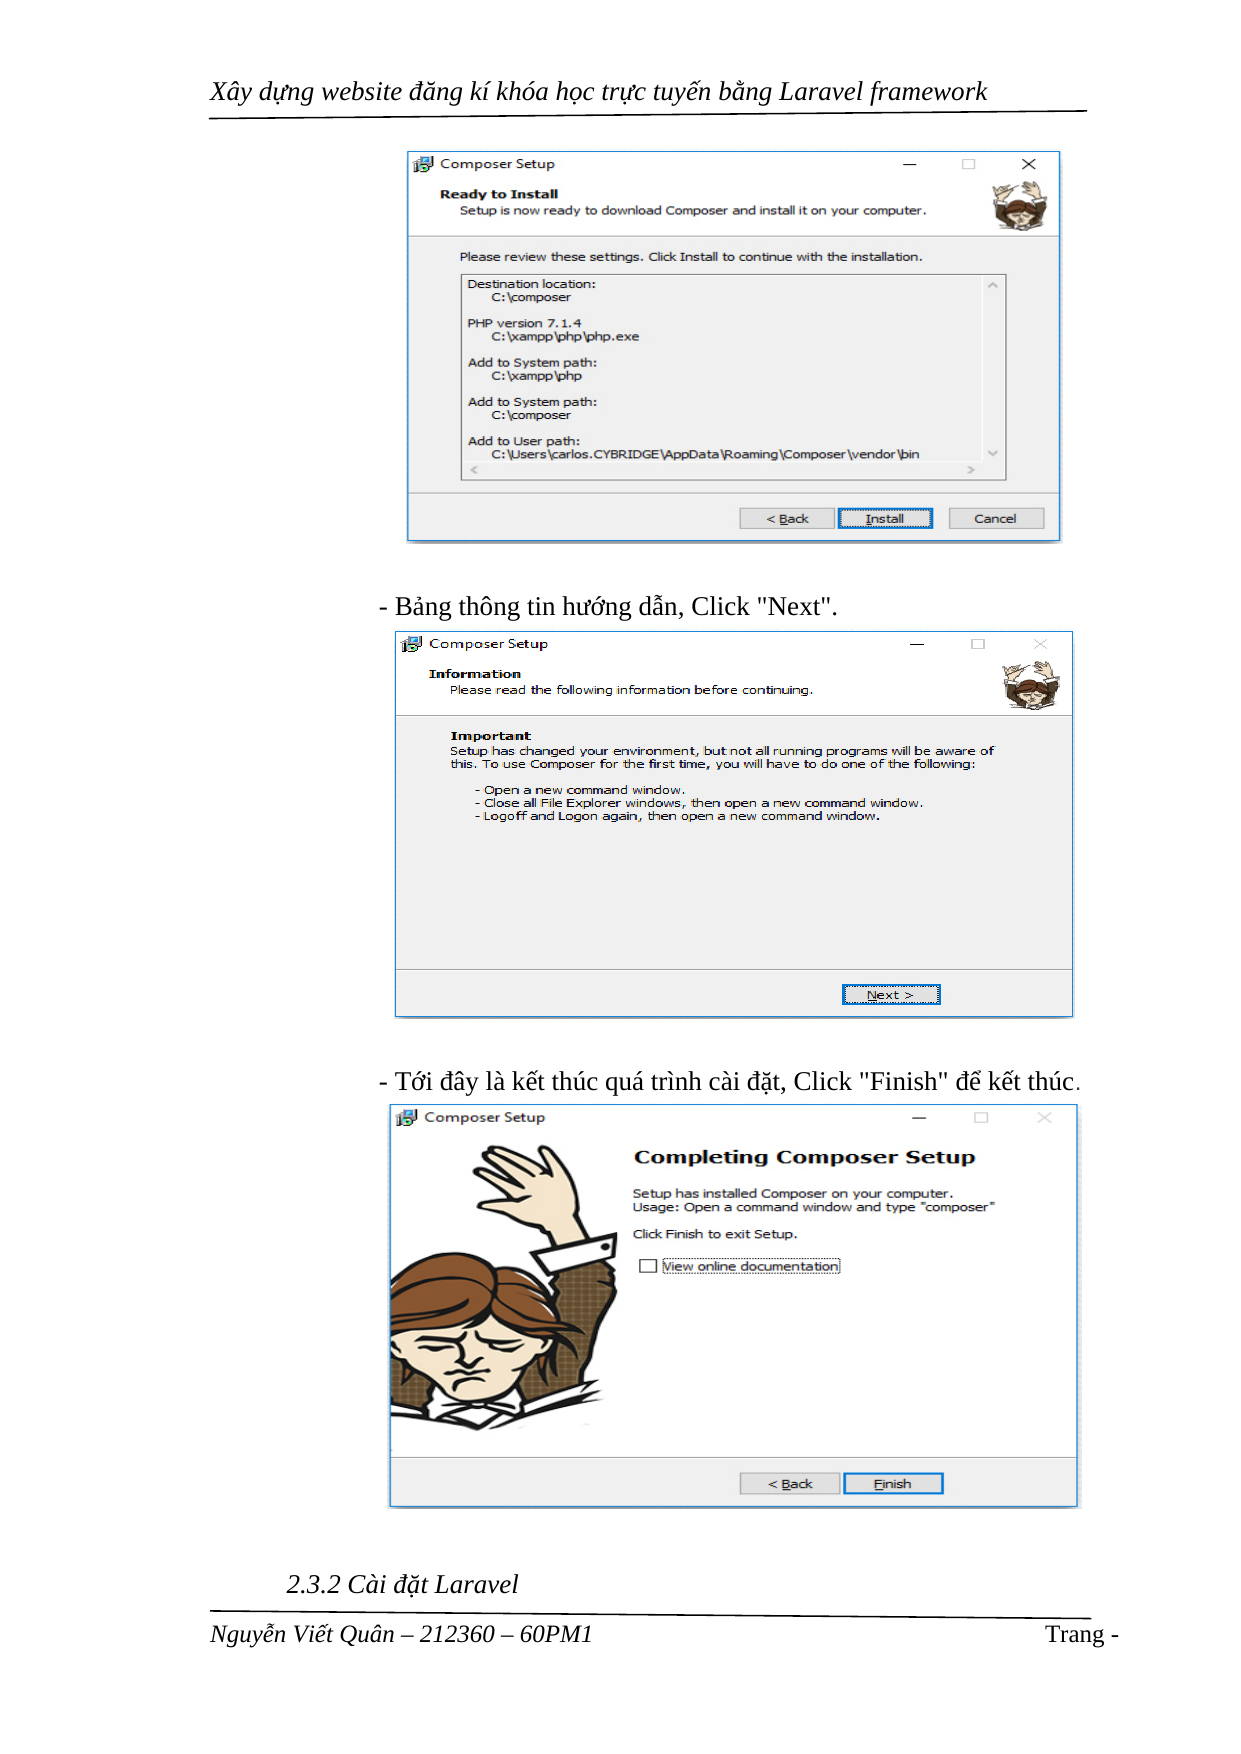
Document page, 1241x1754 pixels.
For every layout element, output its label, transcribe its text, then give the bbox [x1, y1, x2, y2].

text - Tới đây là kết thúc quá trình cài đặt, Click "Finish" để kết thúc. [285, 1065, 1090, 1096]
text - Bảng thông tin hướng dẫn, Click "Next". [285, 590, 1090, 622]
text 2.3.2 Cài đặt Laravel [256, 1568, 1090, 1599]
picture [406, 149, 1063, 544]
picture [387, 1103, 1082, 1509]
picture [394, 629, 1075, 1019]
